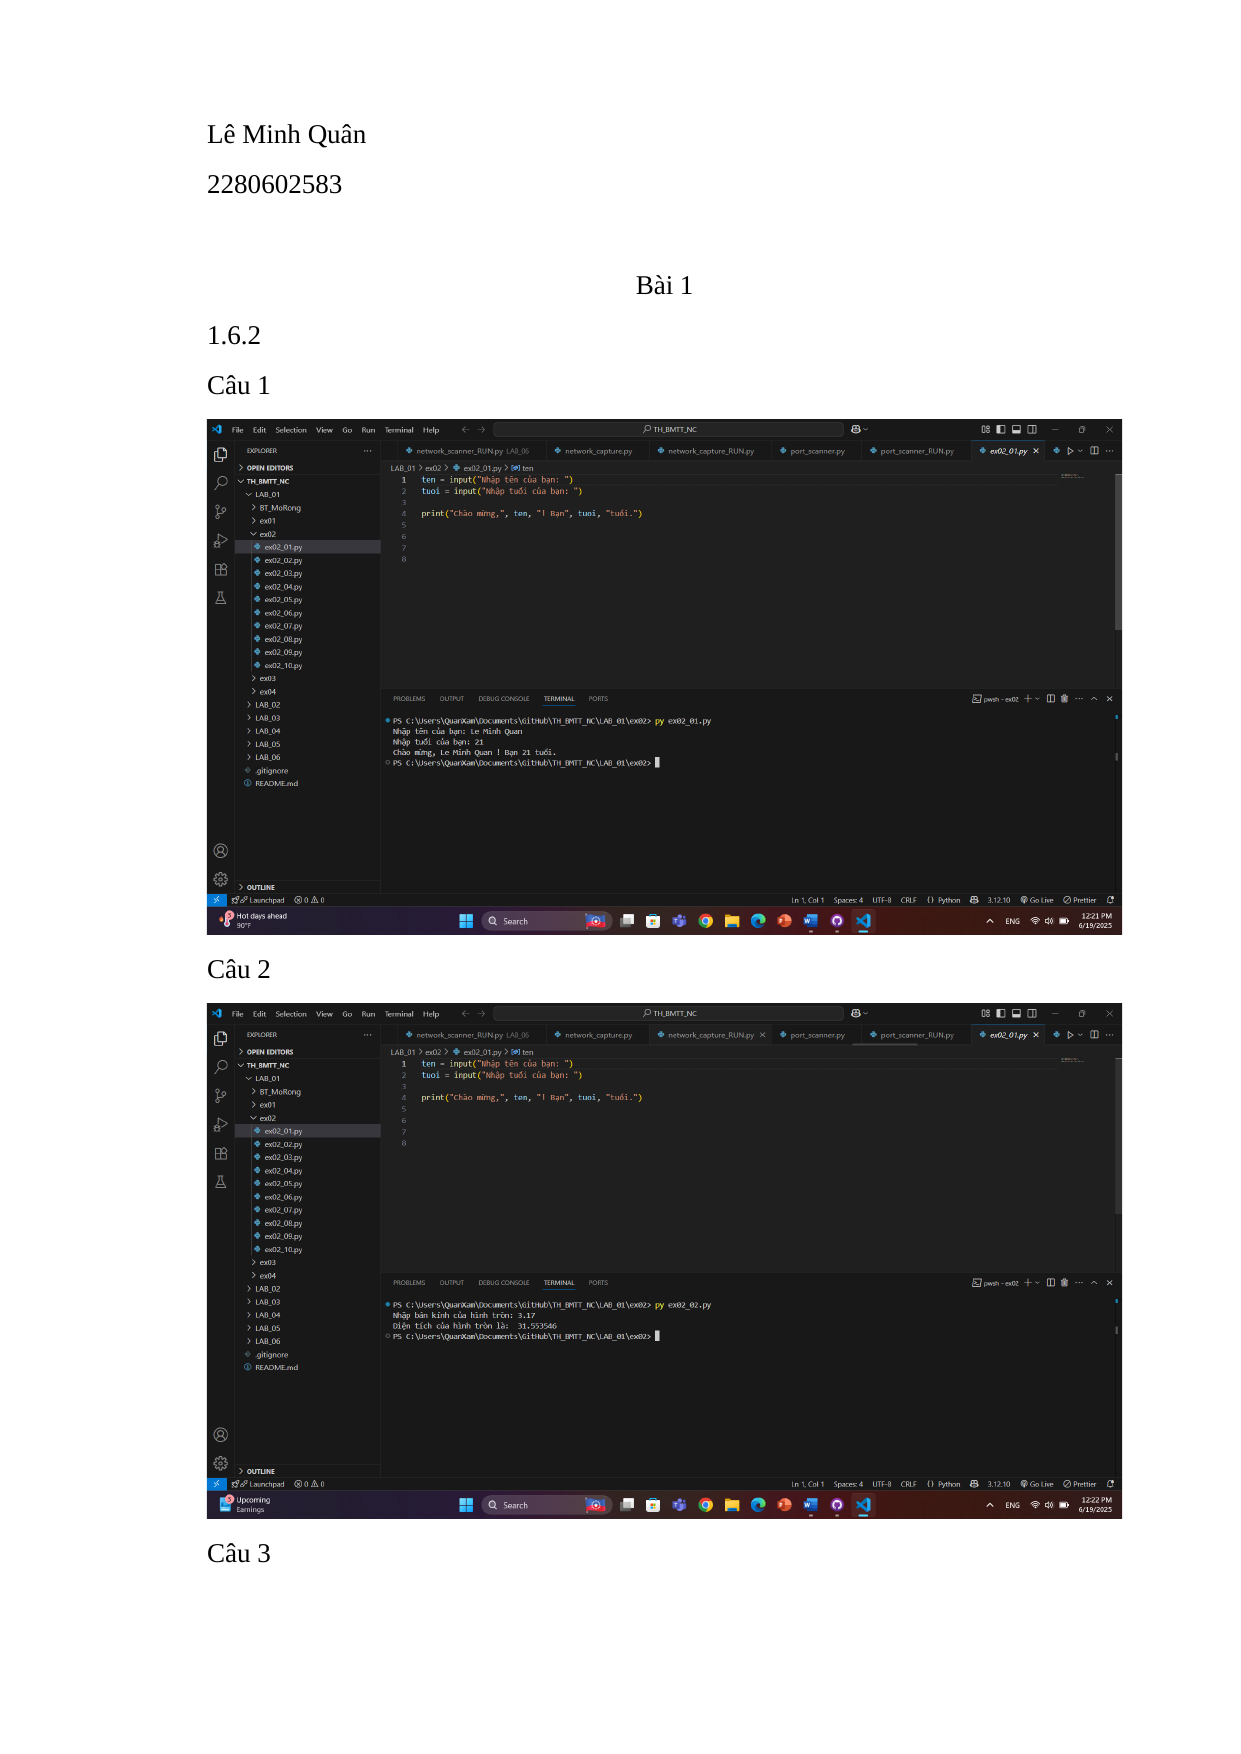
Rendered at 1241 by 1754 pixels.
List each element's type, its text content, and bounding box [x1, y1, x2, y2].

text 2280602583 [207, 168, 1122, 199]
text Lê Minh Quân [207, 118, 1122, 149]
picture [206, 1003, 1123, 1519]
text Câu 2 [207, 953, 1122, 984]
text Bài 1 [207, 269, 1122, 300]
text 1.6.2 [207, 319, 1122, 350]
text Câu 3 [207, 1537, 1122, 1569]
picture [206, 419, 1123, 935]
text Câu 1 [207, 369, 1122, 400]
